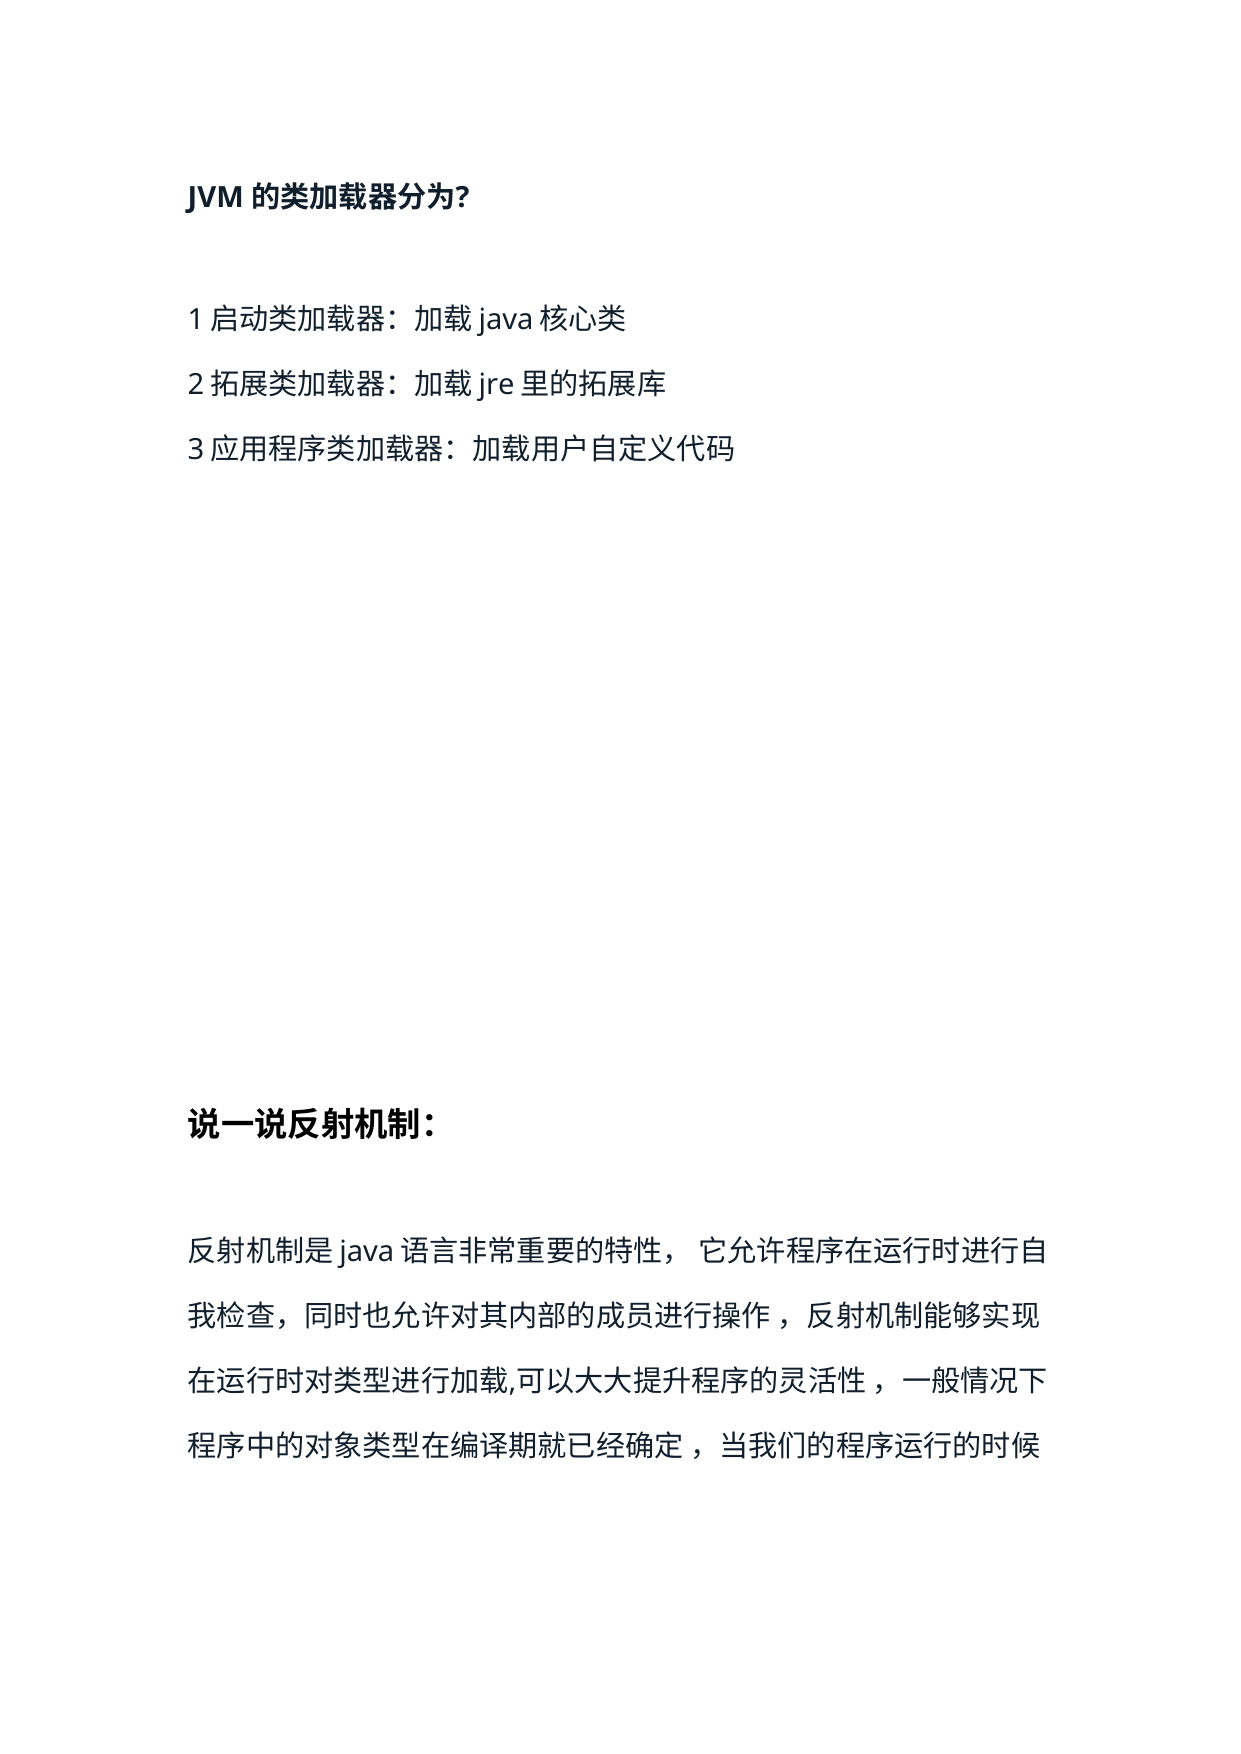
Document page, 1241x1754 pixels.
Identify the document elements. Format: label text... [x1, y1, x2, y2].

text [187, 1216, 1053, 1476]
text 2拓展类加载器：加载jre里的拓展库 [187, 349, 1053, 414]
text 1启动类加载器：加载java核心类 [187, 284, 1053, 349]
text 3应用程序类加载器：加载用户自定义代码 [187, 414, 1053, 479]
subtitle 说一说反射机制： [187, 1089, 1053, 1154]
subtitle JVM 的类加载器分为? [187, 162, 1053, 227]
